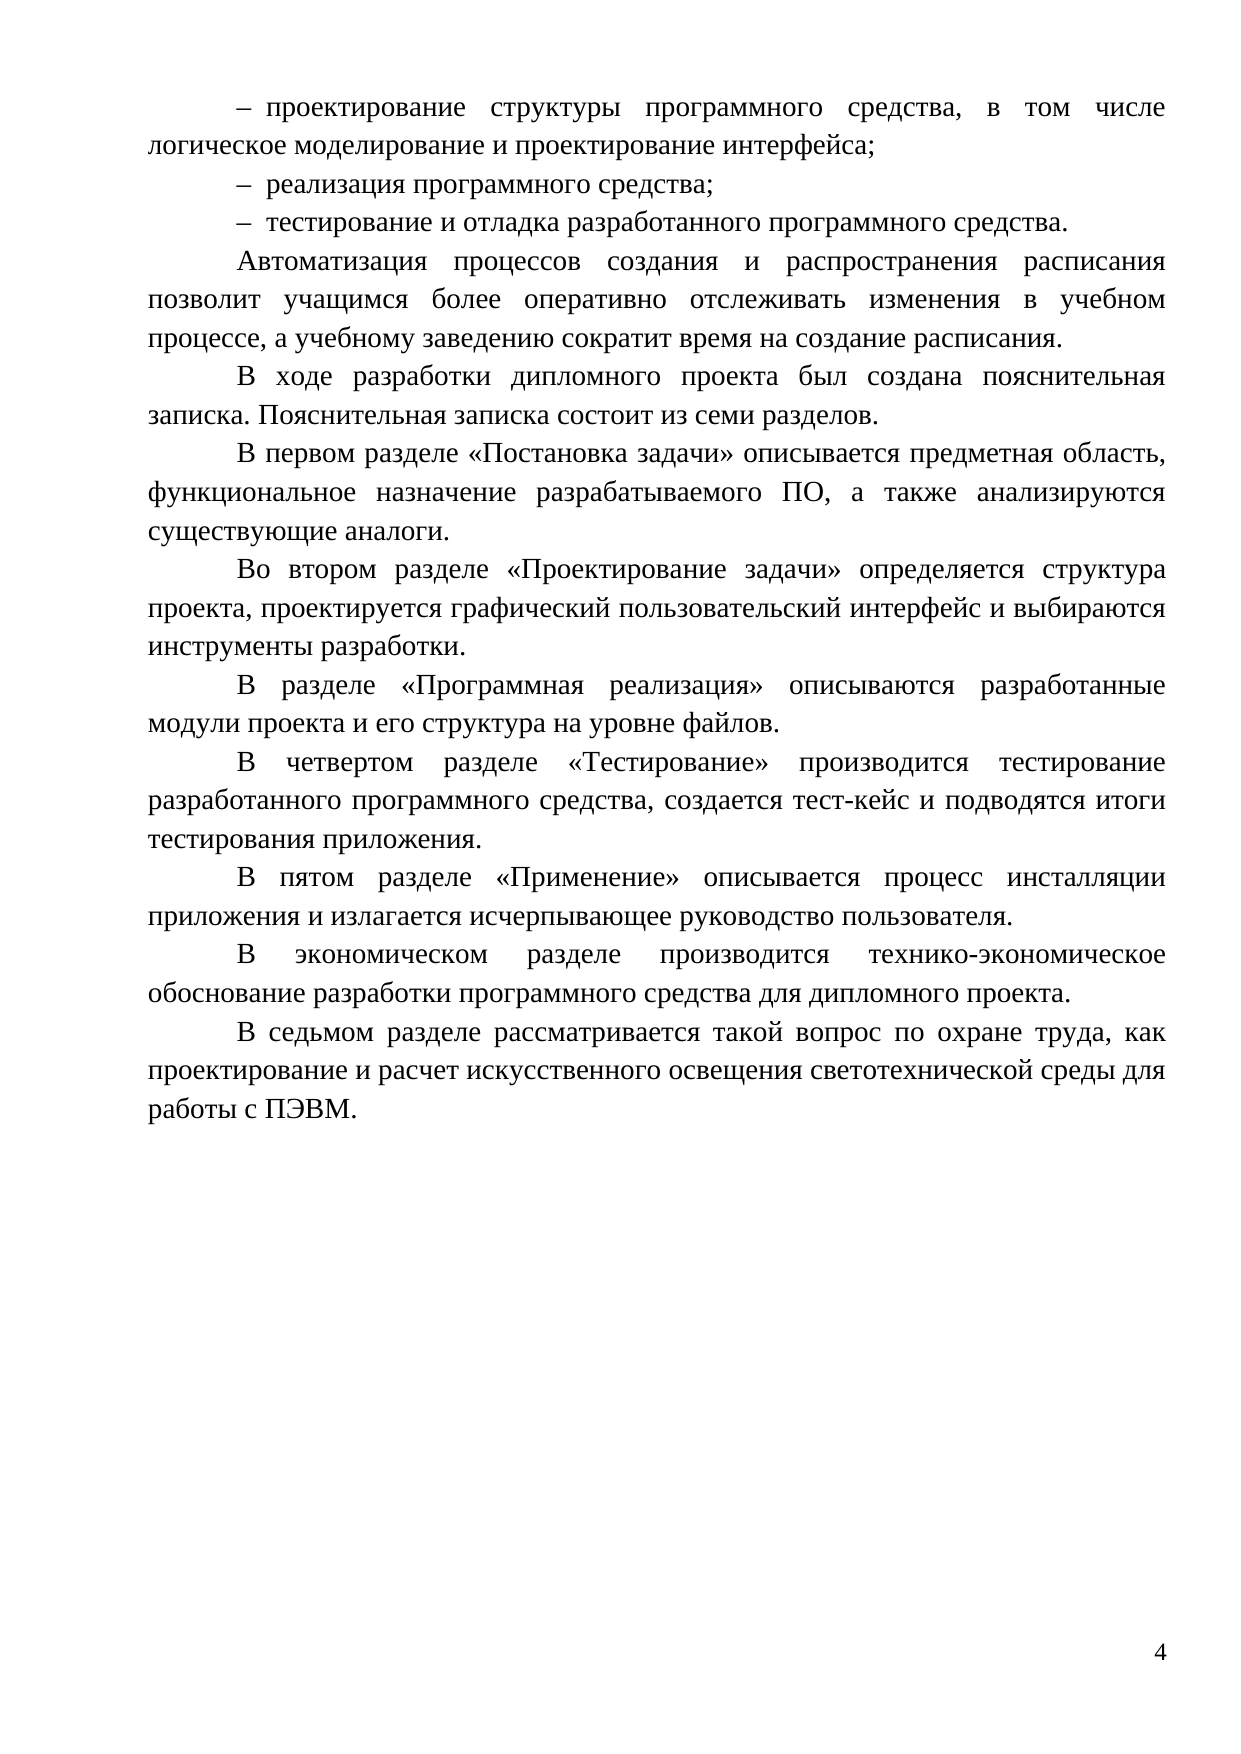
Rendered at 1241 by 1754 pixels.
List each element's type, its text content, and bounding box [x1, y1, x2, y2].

list реализация программного средства; [148, 166, 1167, 199]
list В экономическом разделе производится технико-экономическое обоснование разработки программного средства для дипломного проекта. [148, 937, 1167, 1009]
list В разделе «Программная реализация» описываются разработанные модули проекта и его структура на уровне файлов. [148, 667, 1167, 739]
list В седьмом разделе рассматривается такой вопрос по охране труда, как проектирование и расчет искусственного освещения светотехнической среды для работы с ПЭВМ. [148, 1014, 1167, 1124]
list Во втором разделе «Проектирование задачи» определяется структура проекта, проектируется графический пользовательский интерфейс и выбираются инструменты разработки. [148, 551, 1167, 662]
list В четвертом разделе «Тестирование» производится тестирование разработанного программного средства, создается тест-кейс и подводятся итоги тестирования приложения. [148, 744, 1167, 854]
list Автоматизация процессов создания и распространения расписания позволит учащимся более оперативно отслеживать изменения в учебном процессе, а учебному заведению сократит время на создание расписания. [148, 243, 1167, 353]
list В ходе разработки дипломного проекта был создана пояснительная записка. Пояснительная записка состоит из семи разделов. [148, 358, 1167, 431]
list В пятом разделе «Применение» описывается процесс инсталляции приложения и излагается исчерпывающее руководство пользователя. [148, 859, 1167, 932]
list тестирование и отладка разработанного программного средства. [148, 204, 1167, 238]
list проектирование структуры программного средства, в том числе логическое моделирование и проектирование интерфейса; [148, 89, 1167, 161]
list В первом разделе «Постановка задачи» описывается предметная область, функциональное назначение разрабатываемого ПО, а также анализируются существующие аналоги. [148, 436, 1167, 546]
